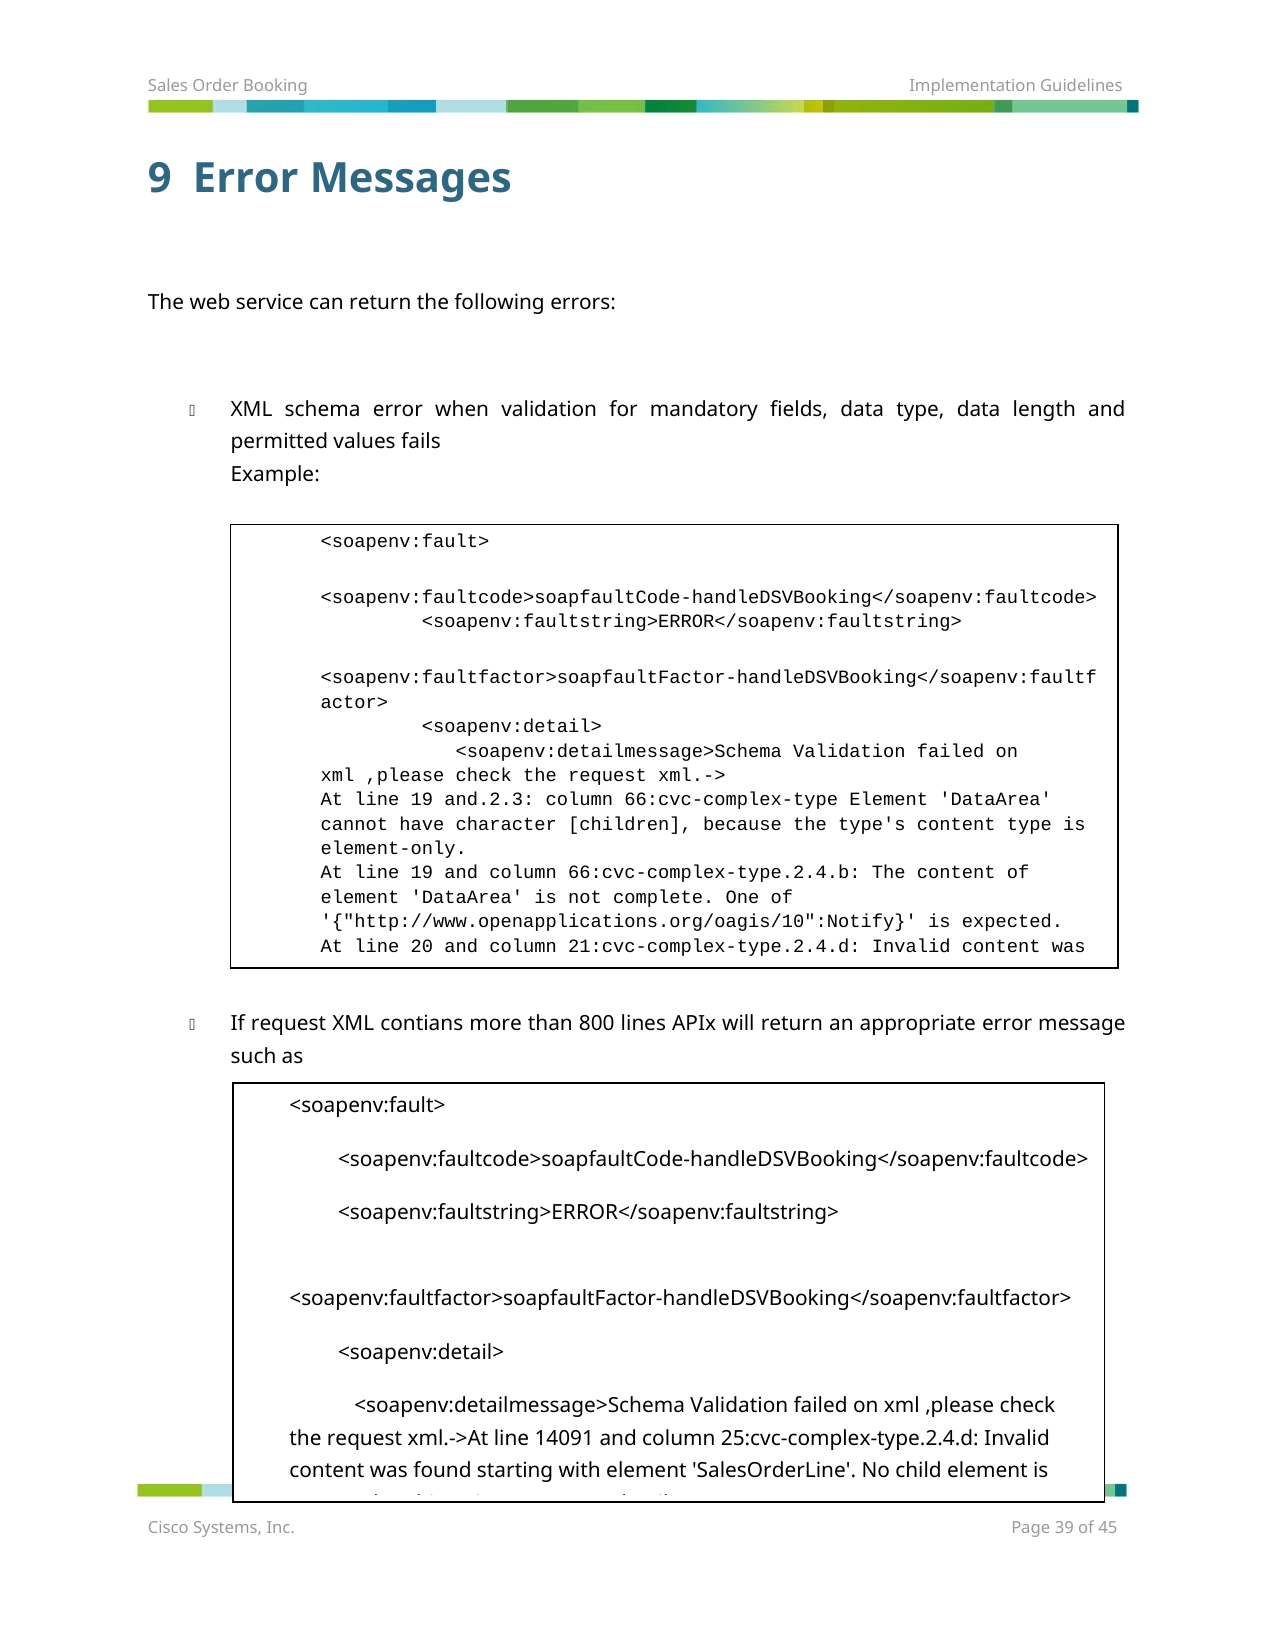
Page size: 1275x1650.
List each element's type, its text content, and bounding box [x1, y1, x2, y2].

picture [147, 99, 1141, 113]
text If request XML contians more than 800 lines APIx will return an appropriate error message such as [189, 1008, 1127, 1069]
picture [1105, 1483, 1129, 1497]
text XML schema error when validation for mandatory fields, data type, data length and permitted values fails [189, 394, 1127, 455]
picture [136, 1483, 232, 1497]
text The web service can return the following errors: [148, 287, 1127, 316]
list Example: [230, 459, 1127, 488]
subtitle Error Messages [148, 148, 1127, 204]
